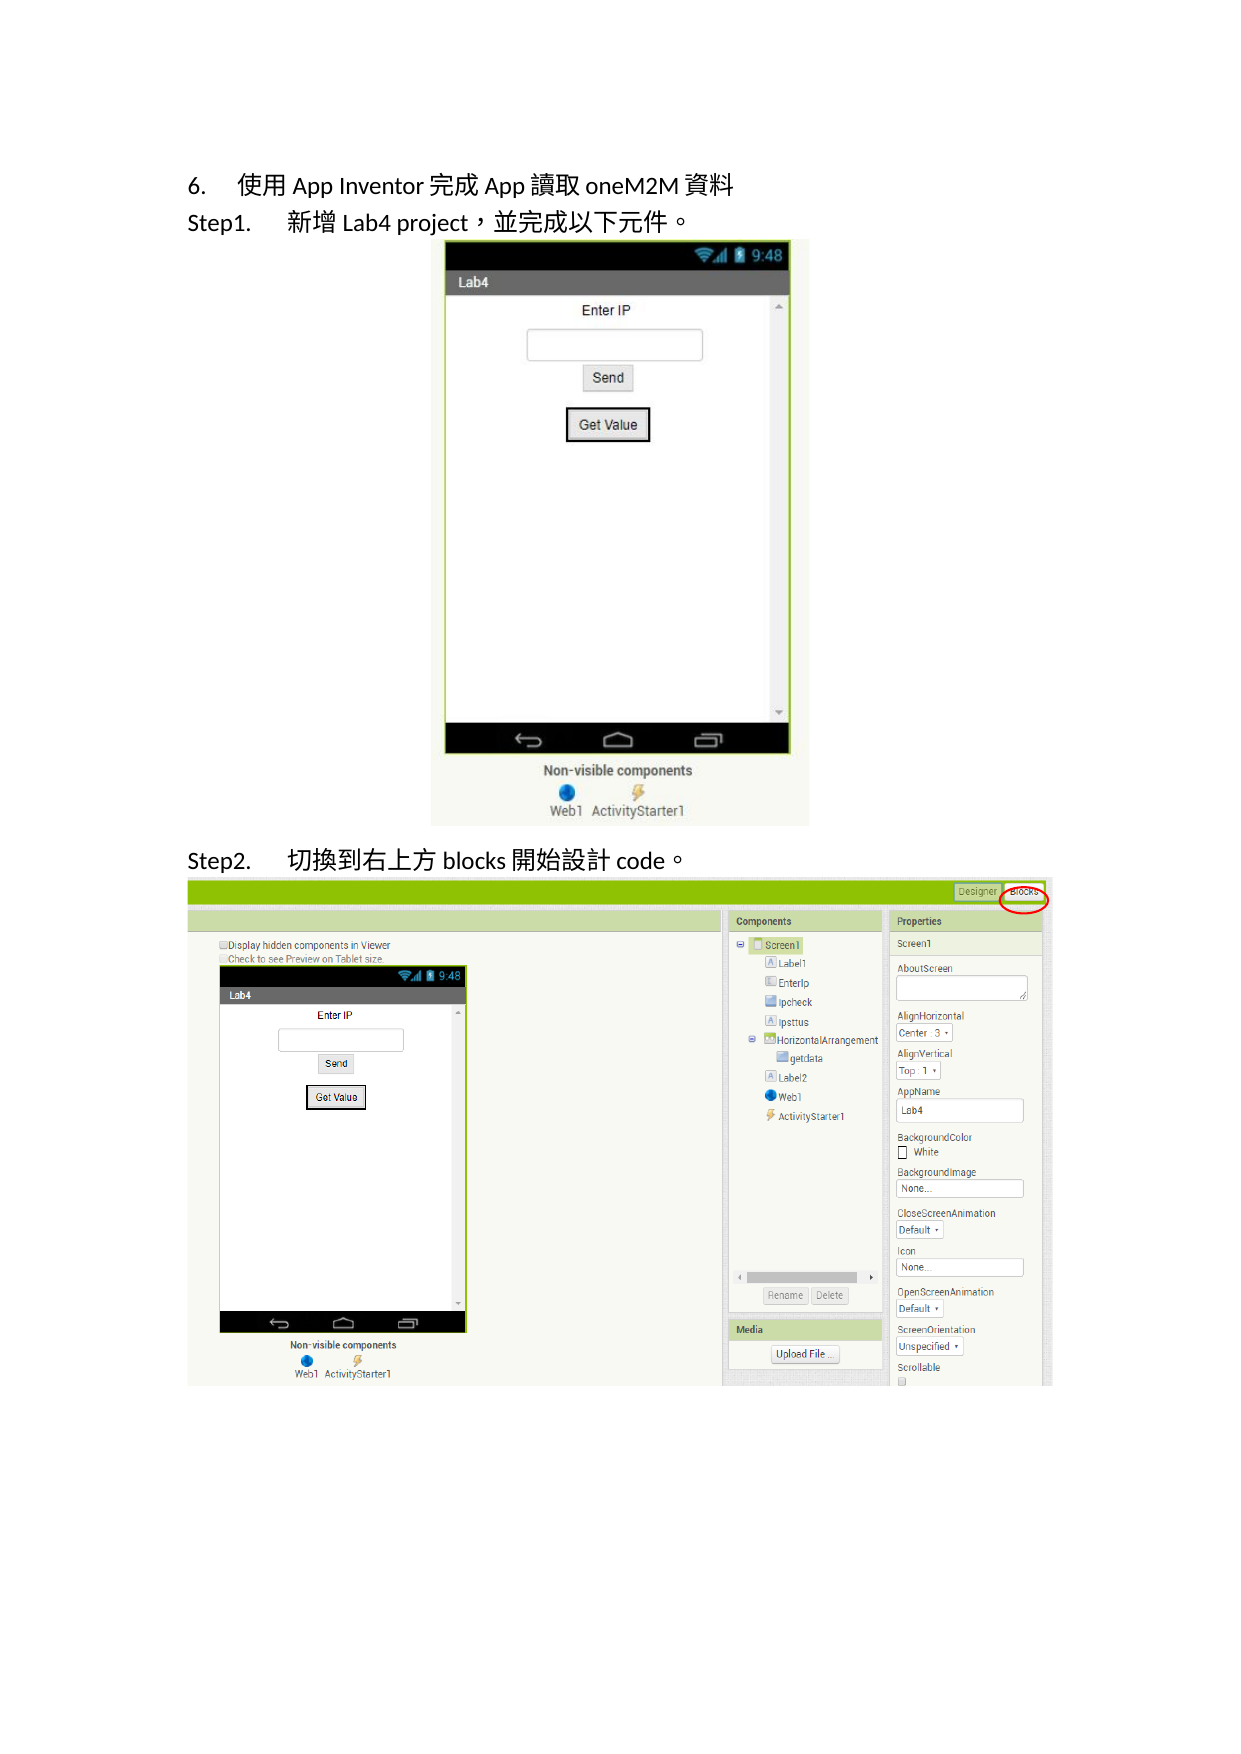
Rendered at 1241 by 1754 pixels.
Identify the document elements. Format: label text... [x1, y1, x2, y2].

text Step1. 新增Lab4 project，並完成以下元件。 [187, 202, 1053, 239]
picture [187, 877, 1053, 1386]
picture [430, 239, 810, 826]
text 6. 使用App Inventor完成App讀取oneM2M資料 [187, 164, 1053, 202]
text Step2. 切換到右上方blocks開始設計code。 [187, 839, 1053, 877]
